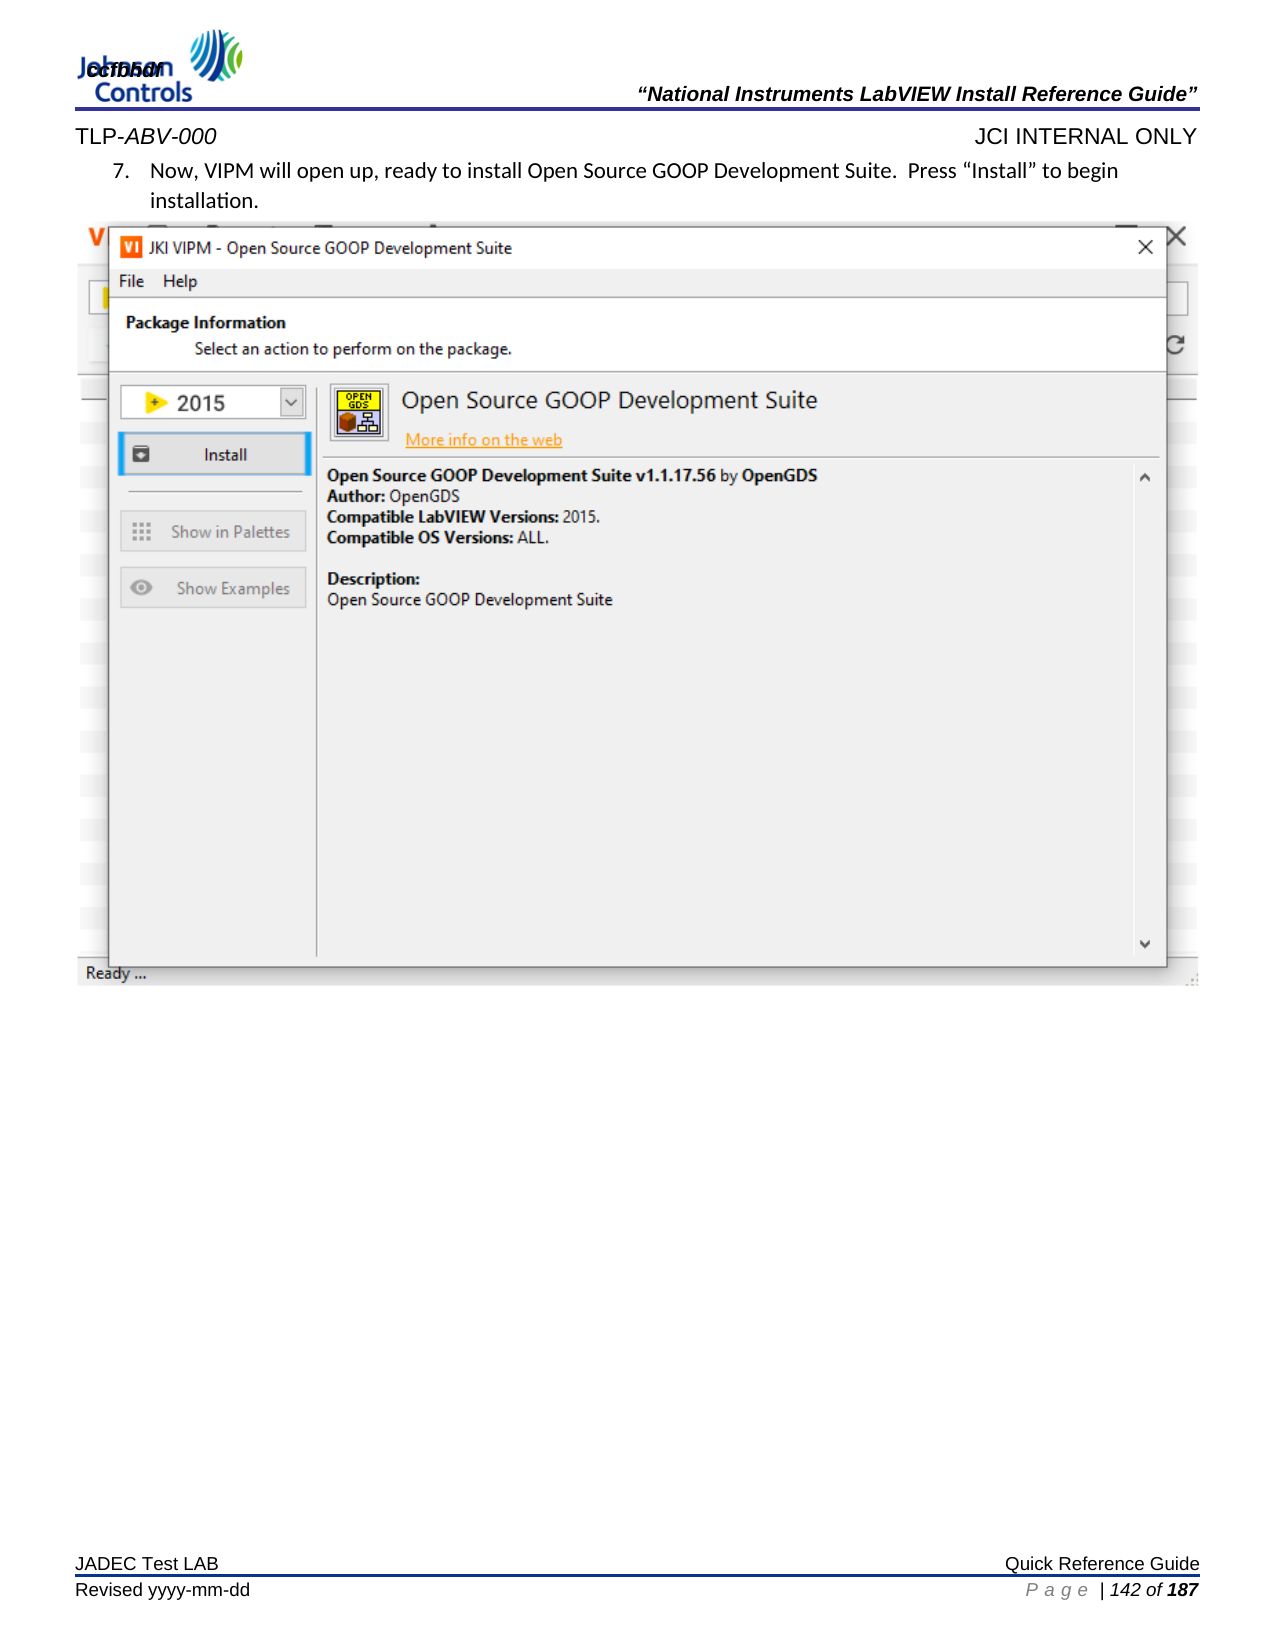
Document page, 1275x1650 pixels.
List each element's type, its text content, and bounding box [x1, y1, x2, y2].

list Now, VIPM will open up, ready to install Open Source GOOP Development Suite. Press “Install” to begin installation. [112, 156, 1200, 214]
picture [76, 26, 246, 105]
picture [75, 221, 1200, 990]
